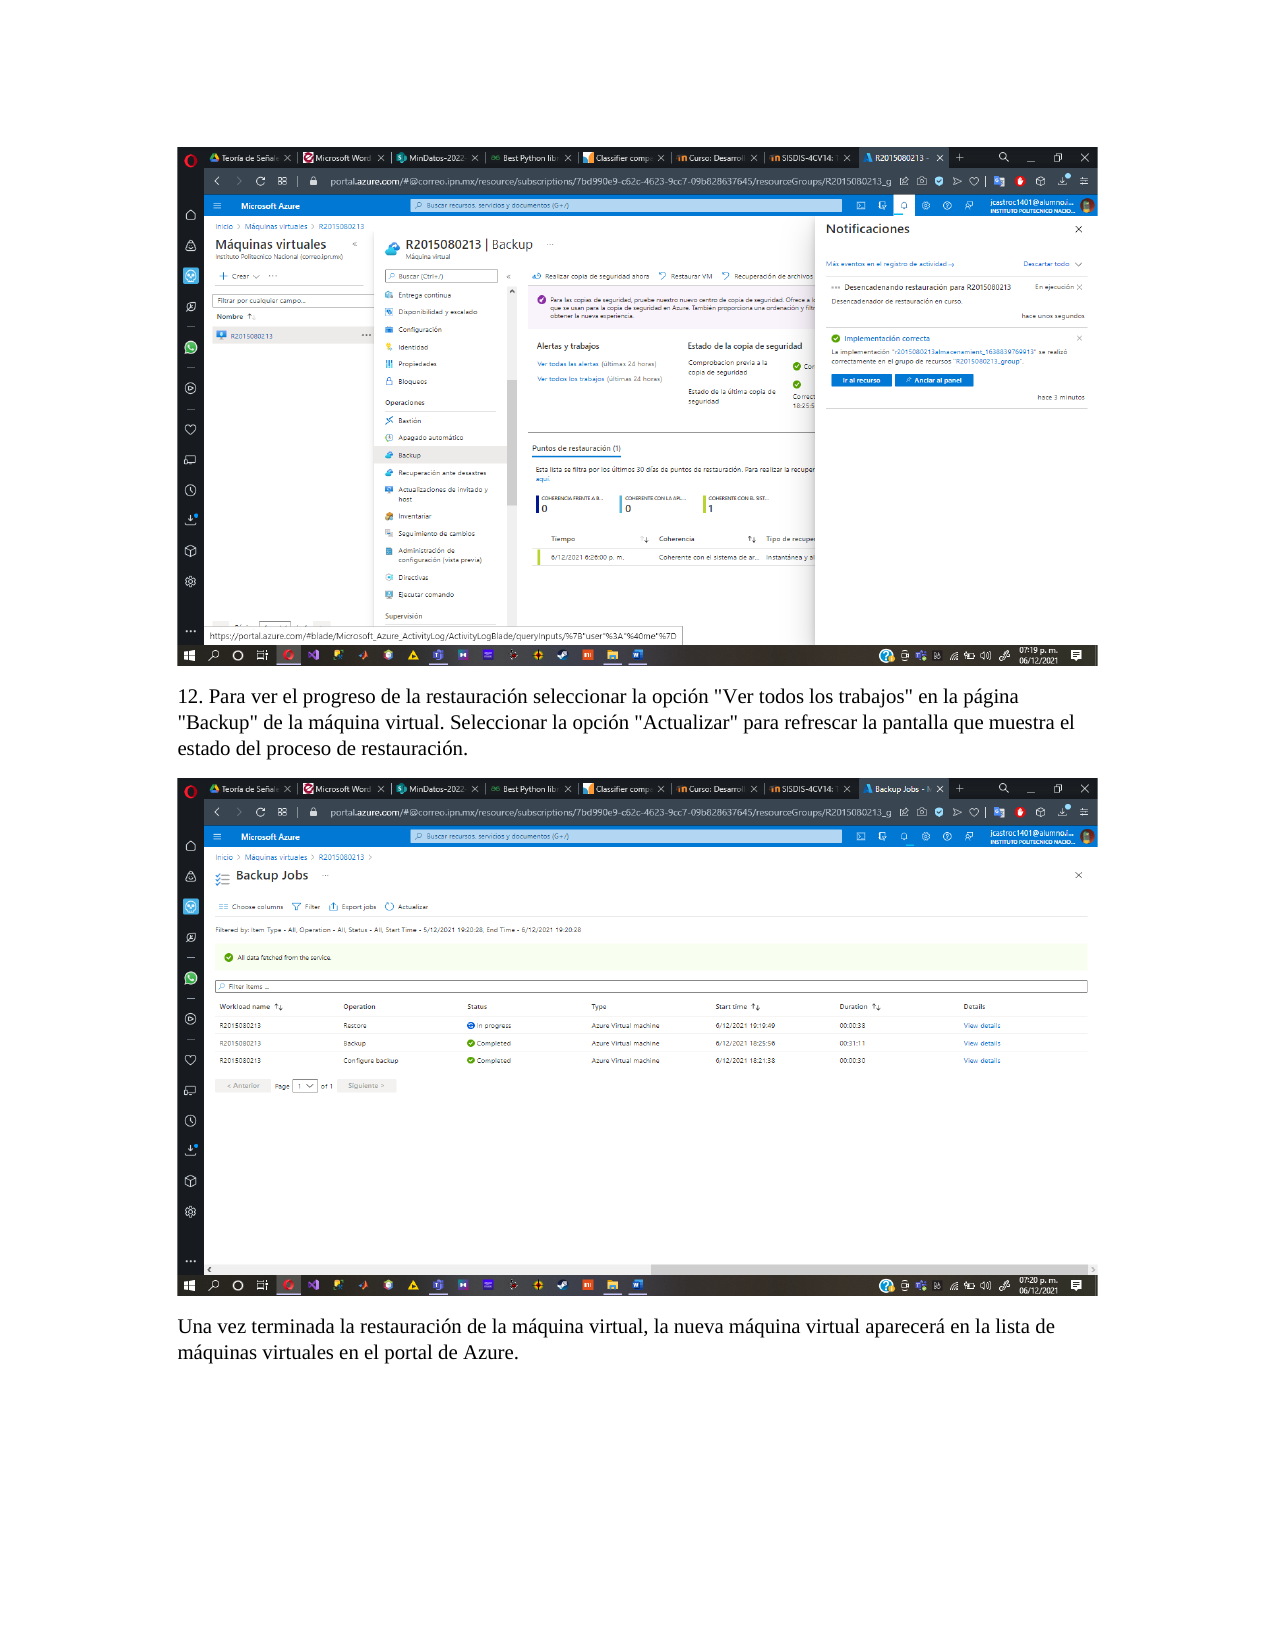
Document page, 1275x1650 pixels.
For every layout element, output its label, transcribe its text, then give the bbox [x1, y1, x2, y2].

text Una vez terminada la restauración de la máquina virtual, la nueva máquina virtual aparecerá en la lista de máquinas virtuales en el portal de Azure. [177, 1314, 1098, 1364]
text 12. Para ver el progreso de la restauración seleccionar la opción "Ver todos los trabajos" en la página "Backup" de la máquina virtual. Seleccionar la opción "Actualizar" para refrescar la pantalla que muestra el estado del proceso de restauración. [177, 684, 1098, 760]
picture [177, 778, 1098, 1296]
picture [177, 147, 1098, 666]
